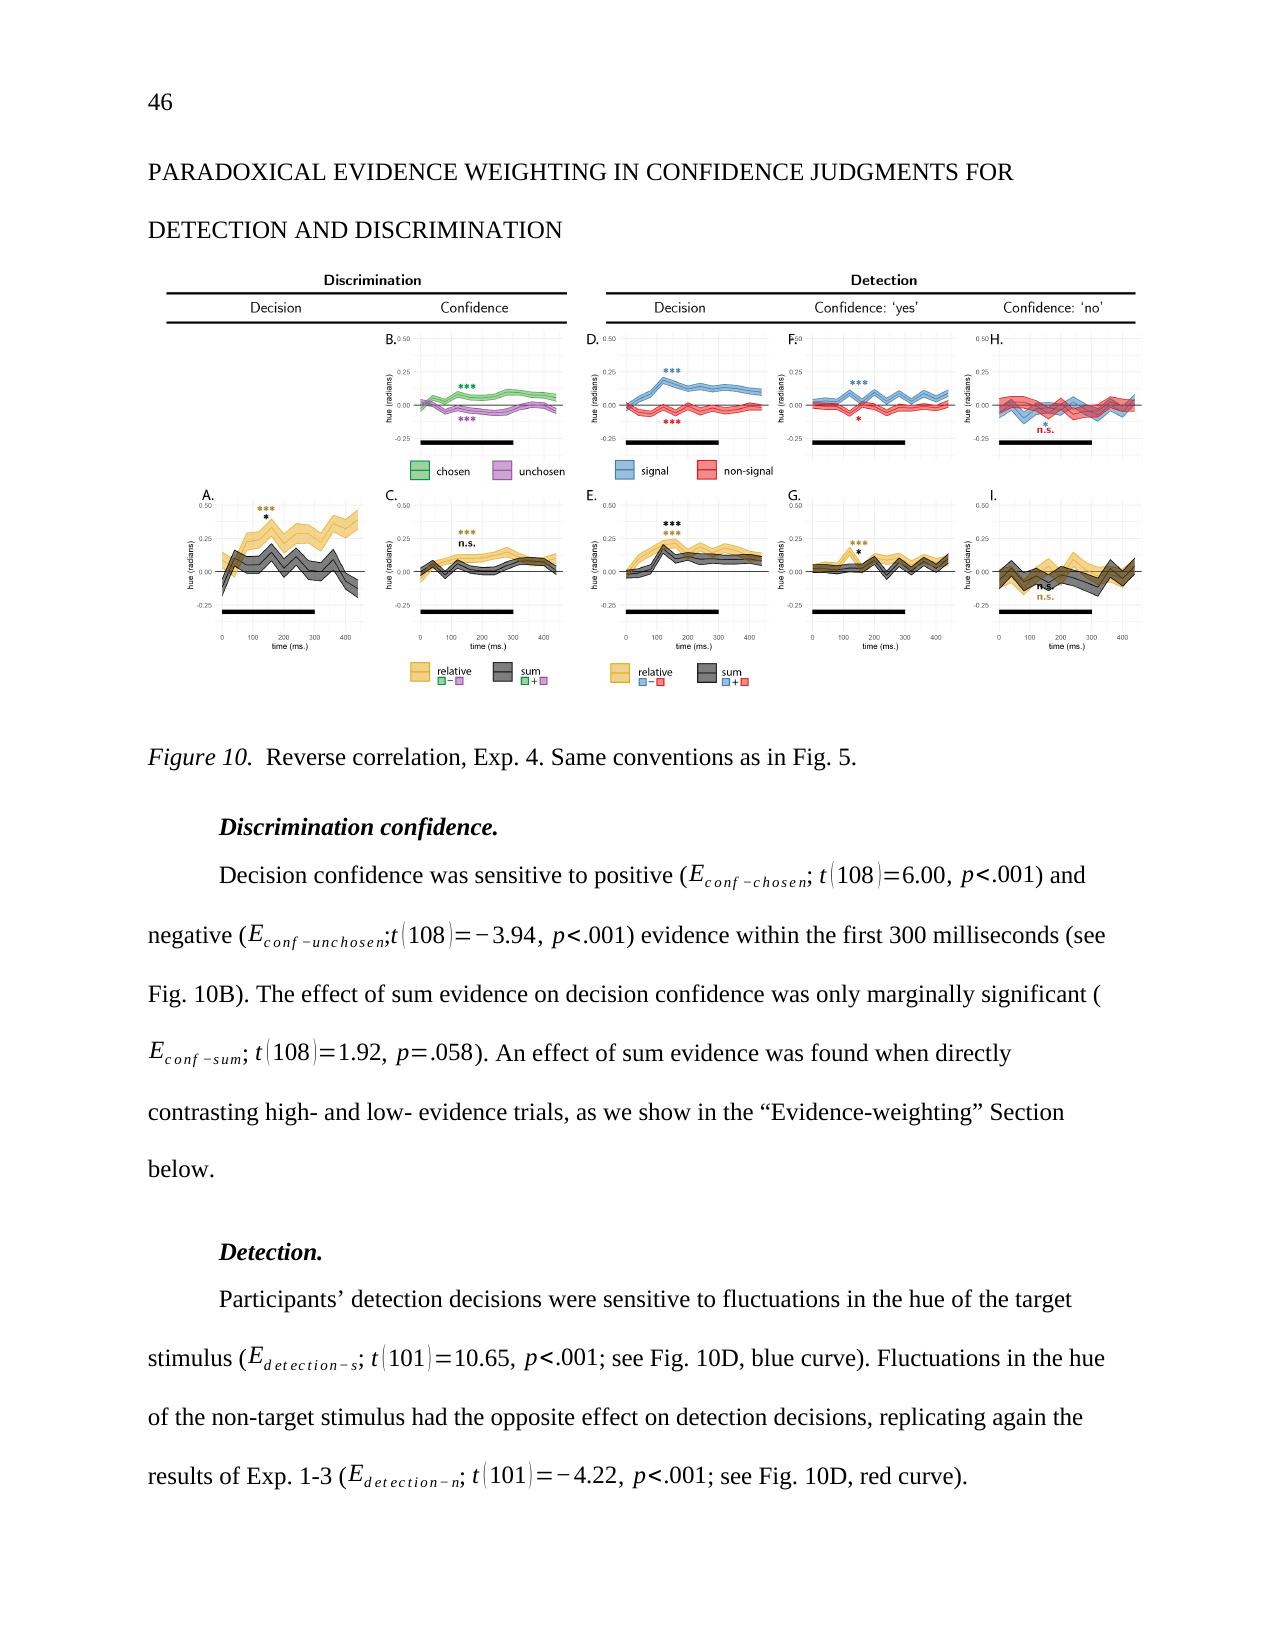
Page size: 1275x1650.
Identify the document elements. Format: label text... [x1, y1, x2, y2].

picture [166, 272, 1146, 688]
text Decision confidence was sensitive to positive (; , ) and negative (;, ) evidence within the first 300 milliseconds (see Fig. 10B). The effect of sum evidence on decision confidence was only marginally significant (; , ). An effect of sum evidence was found when directly contrasting high- and low- evidence trials, as we show in the “Evidence-weighting” Section below. [148, 859, 1127, 1183]
text Participants’ detection decisions were sensitive to fluctuations in the hue of the target stimulus (; , ; see Fig. 10D, blue curve). Fluctuations in the hue of the non-target stimulus had the opposite effect on detection decisions, replicating again the results of Exp. 1-3 (; , ; see Fig. 10D, red curve). [148, 1284, 1127, 1491]
subtitle Detection. [148, 1237, 1127, 1266]
subtitle Discrimination confidence. [148, 812, 1127, 841]
text Figure 10. Reverse correlation, Exp. 4. Same conventions as in Fig. 5. [148, 742, 1127, 771]
